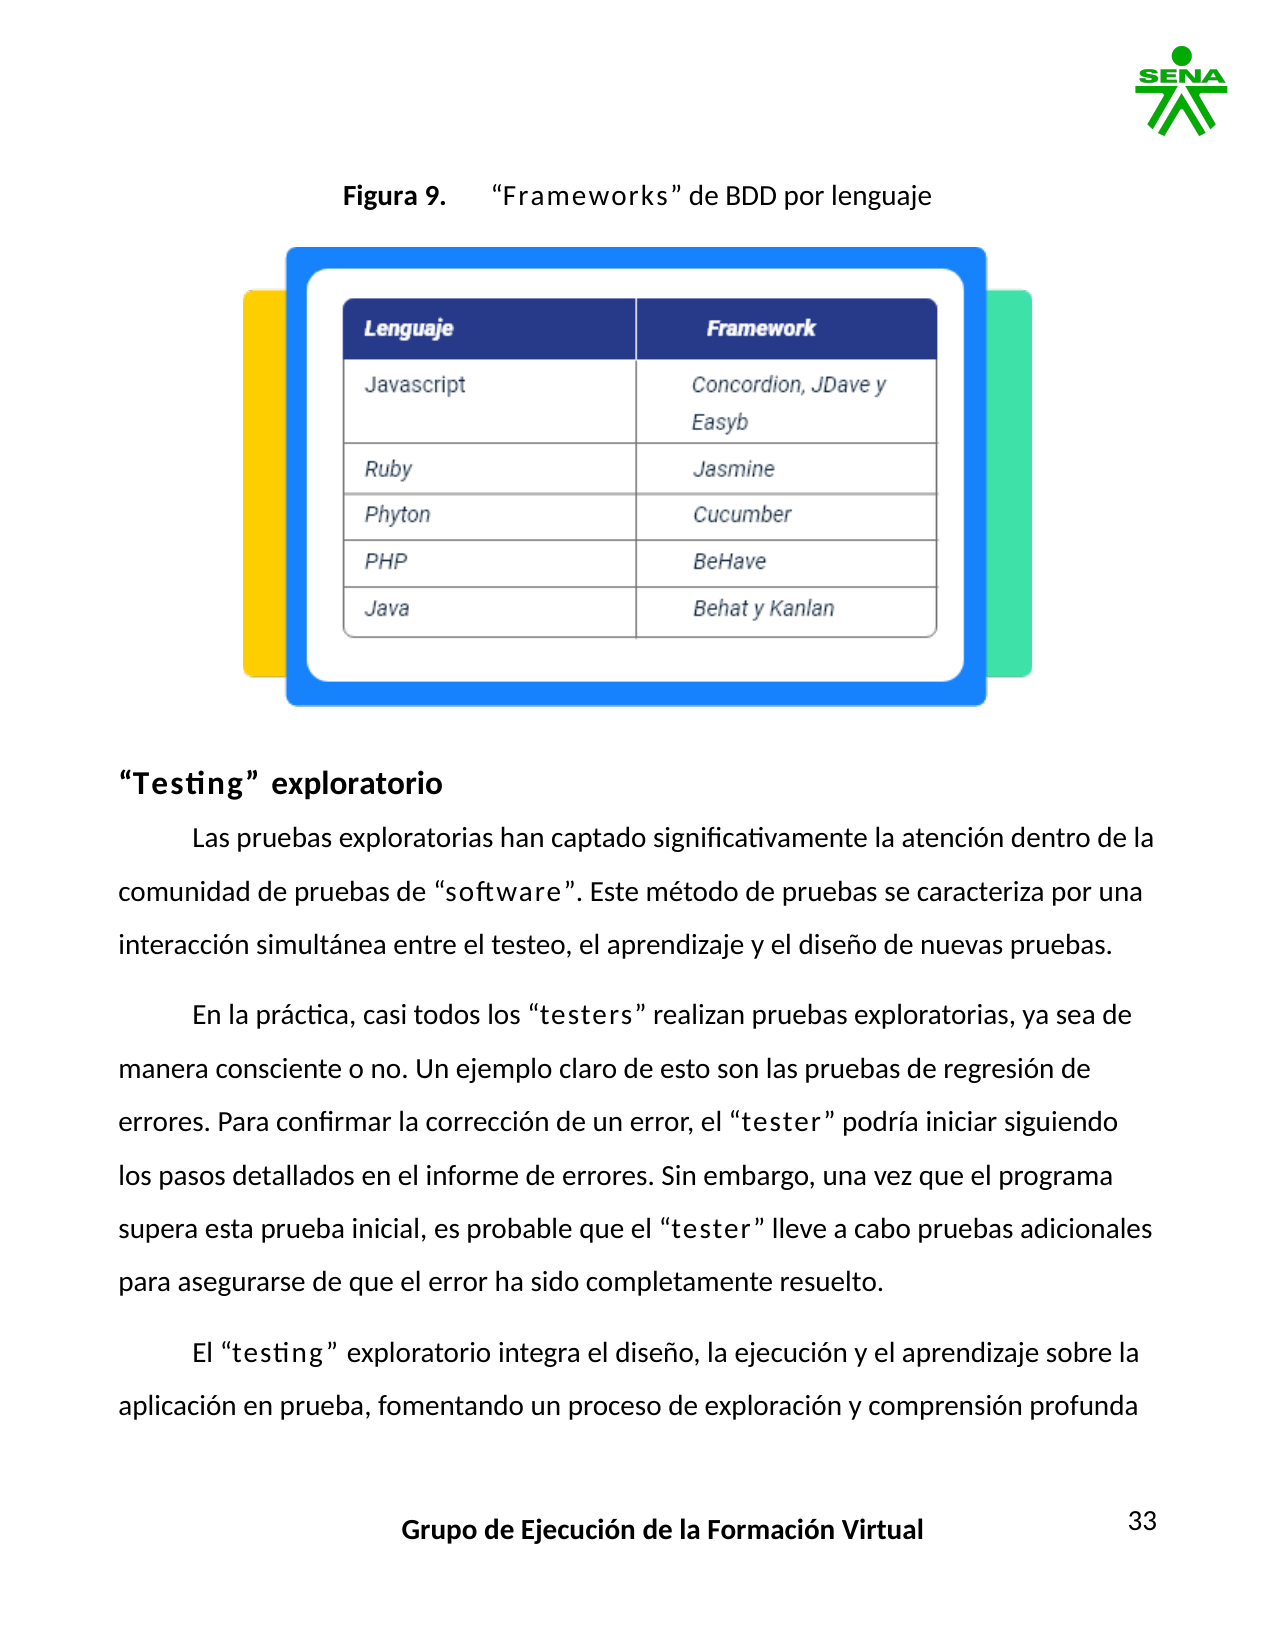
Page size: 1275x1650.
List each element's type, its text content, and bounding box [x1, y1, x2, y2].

subtitle “Testing” exploratorio [118, 762, 1157, 803]
text “Frameworks” de BDD por lenguaje [118, 177, 1157, 213]
picture [1135, 46, 1228, 136]
picture [243, 247, 1033, 707]
text Las pruebas exploratorias han captado significativamente la atención dentro de la comunidad de pruebas de “software”. Este método de pruebas se caracteriza por una interacción simultánea entre el testeo, el aprendizaje y el diseño de nuevas pruebas. [118, 819, 1157, 962]
text En la práctica, casi todos los “testers” realizan pruebas exploratorias, ya sea de manera consciente o no. Un ejemplo claro de esto son las pruebas de regresión de errores. Para confirmar la corrección de un error, el “tester” podría iniciar siguiendo los pasos detallados en el informe de errores. Sin embargo, una vez que el programa supera esta prueba inicial, es probable que el “tester” lleve a cabo pruebas adicionales para asegurarse de que el error ha sido completamente resuelto. [118, 996, 1157, 1299]
